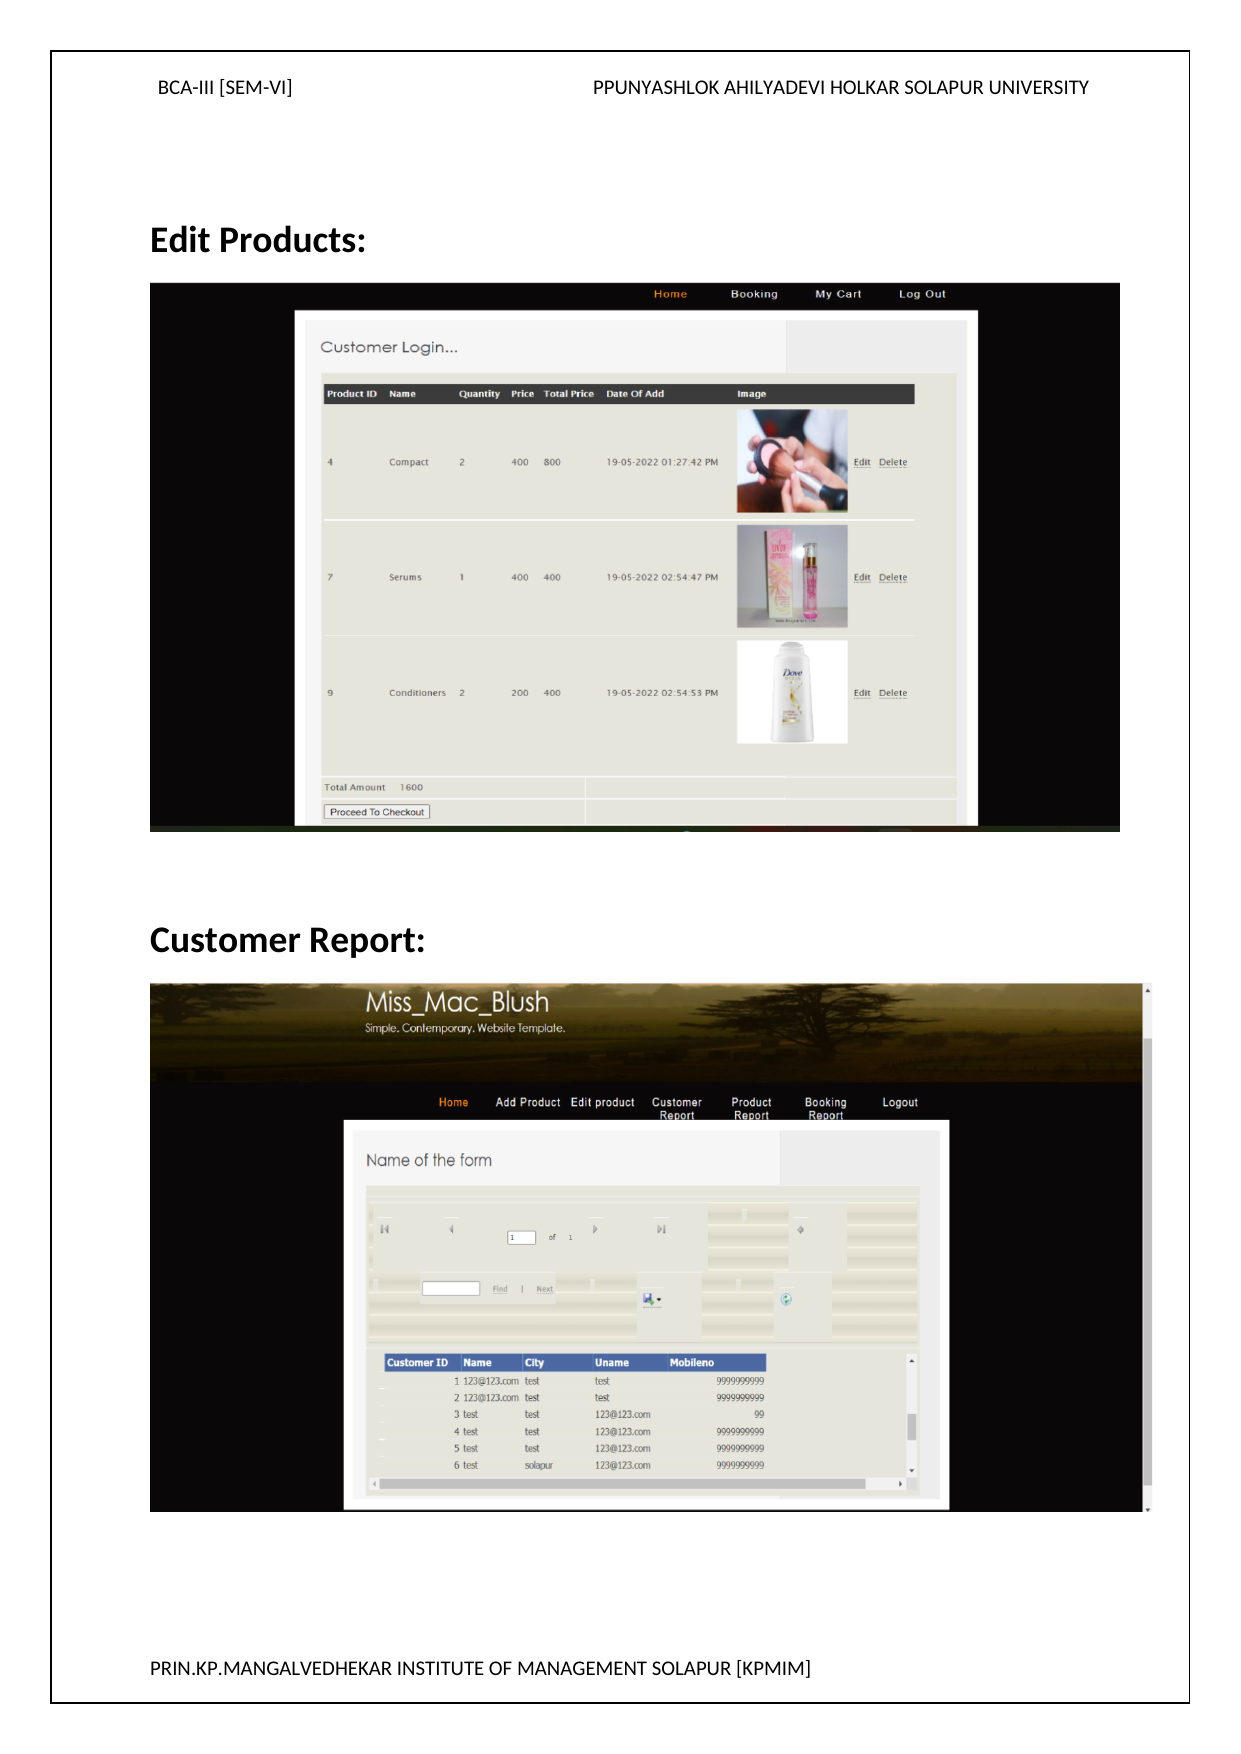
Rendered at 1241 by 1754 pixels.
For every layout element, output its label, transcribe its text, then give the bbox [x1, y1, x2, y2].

picture [150, 982, 1153, 1512]
picture [150, 282, 1120, 832]
text Edit Products: [150, 216, 1090, 262]
text Customer Report: [150, 916, 1090, 962]
